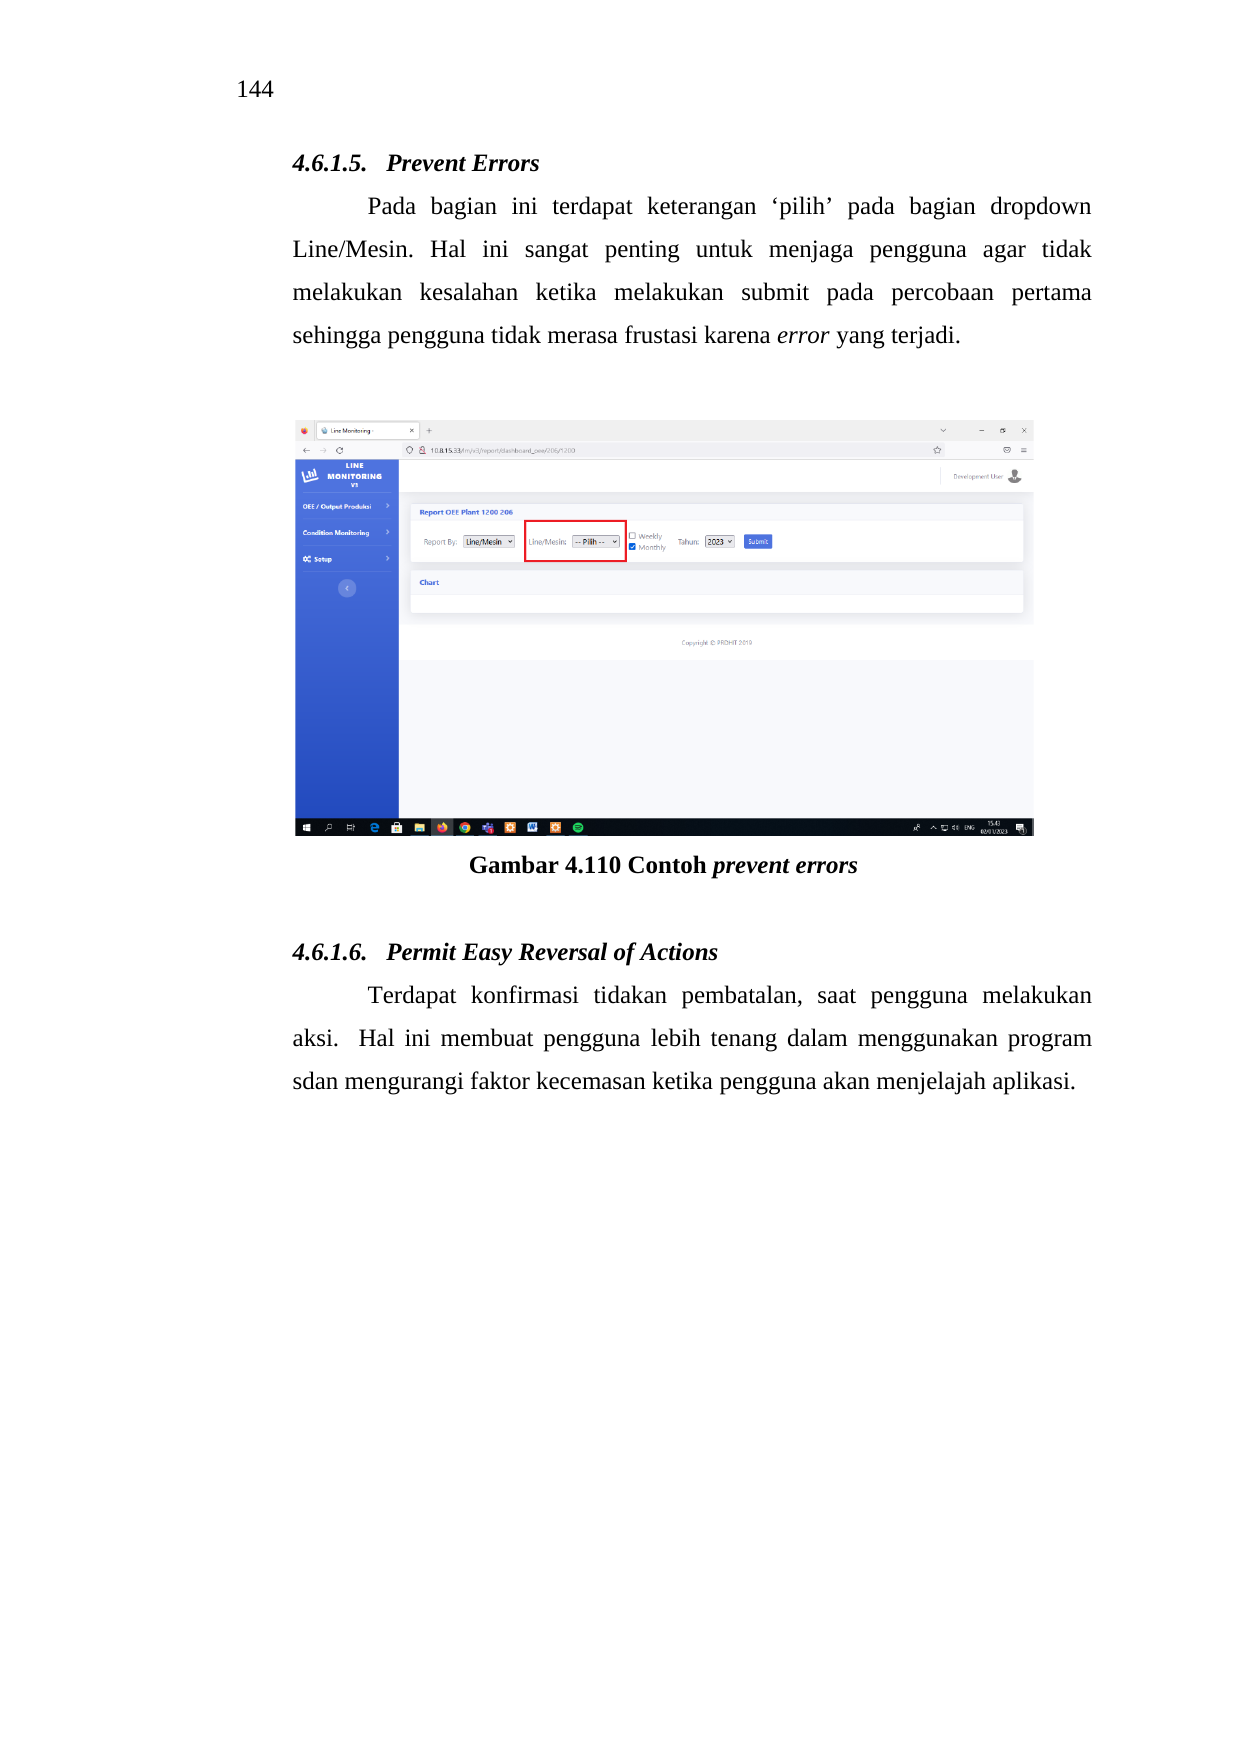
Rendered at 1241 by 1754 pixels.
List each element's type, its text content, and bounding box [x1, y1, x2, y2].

picture [295, 420, 1034, 836]
text Pada bagian ini terdapat keterangan ‘pilih’ pada bagian dropdown Line/Mesin. Hal ini sangat penting untuk menjaga pengguna agar tidak melakukan kesalahan ketika melakukan submit pada percobaan pertama sehingga pengguna tidak merasa frustasi karena error yang terjadi. [292, 191, 1092, 349]
text Prevent Errors [292, 148, 1092, 176]
text Terdapat konfirmasi tidakan pembatalan, saat pengguna melakukan aksi. Hal ini membuat pengguna lebih tenang dalam menggunakan program sdan mengurangi faktor kecemasan ketika pengguna akan menjelajah aplikasi. [292, 980, 1092, 1095]
text Permit Easy Reversal of Actions [292, 937, 1092, 965]
